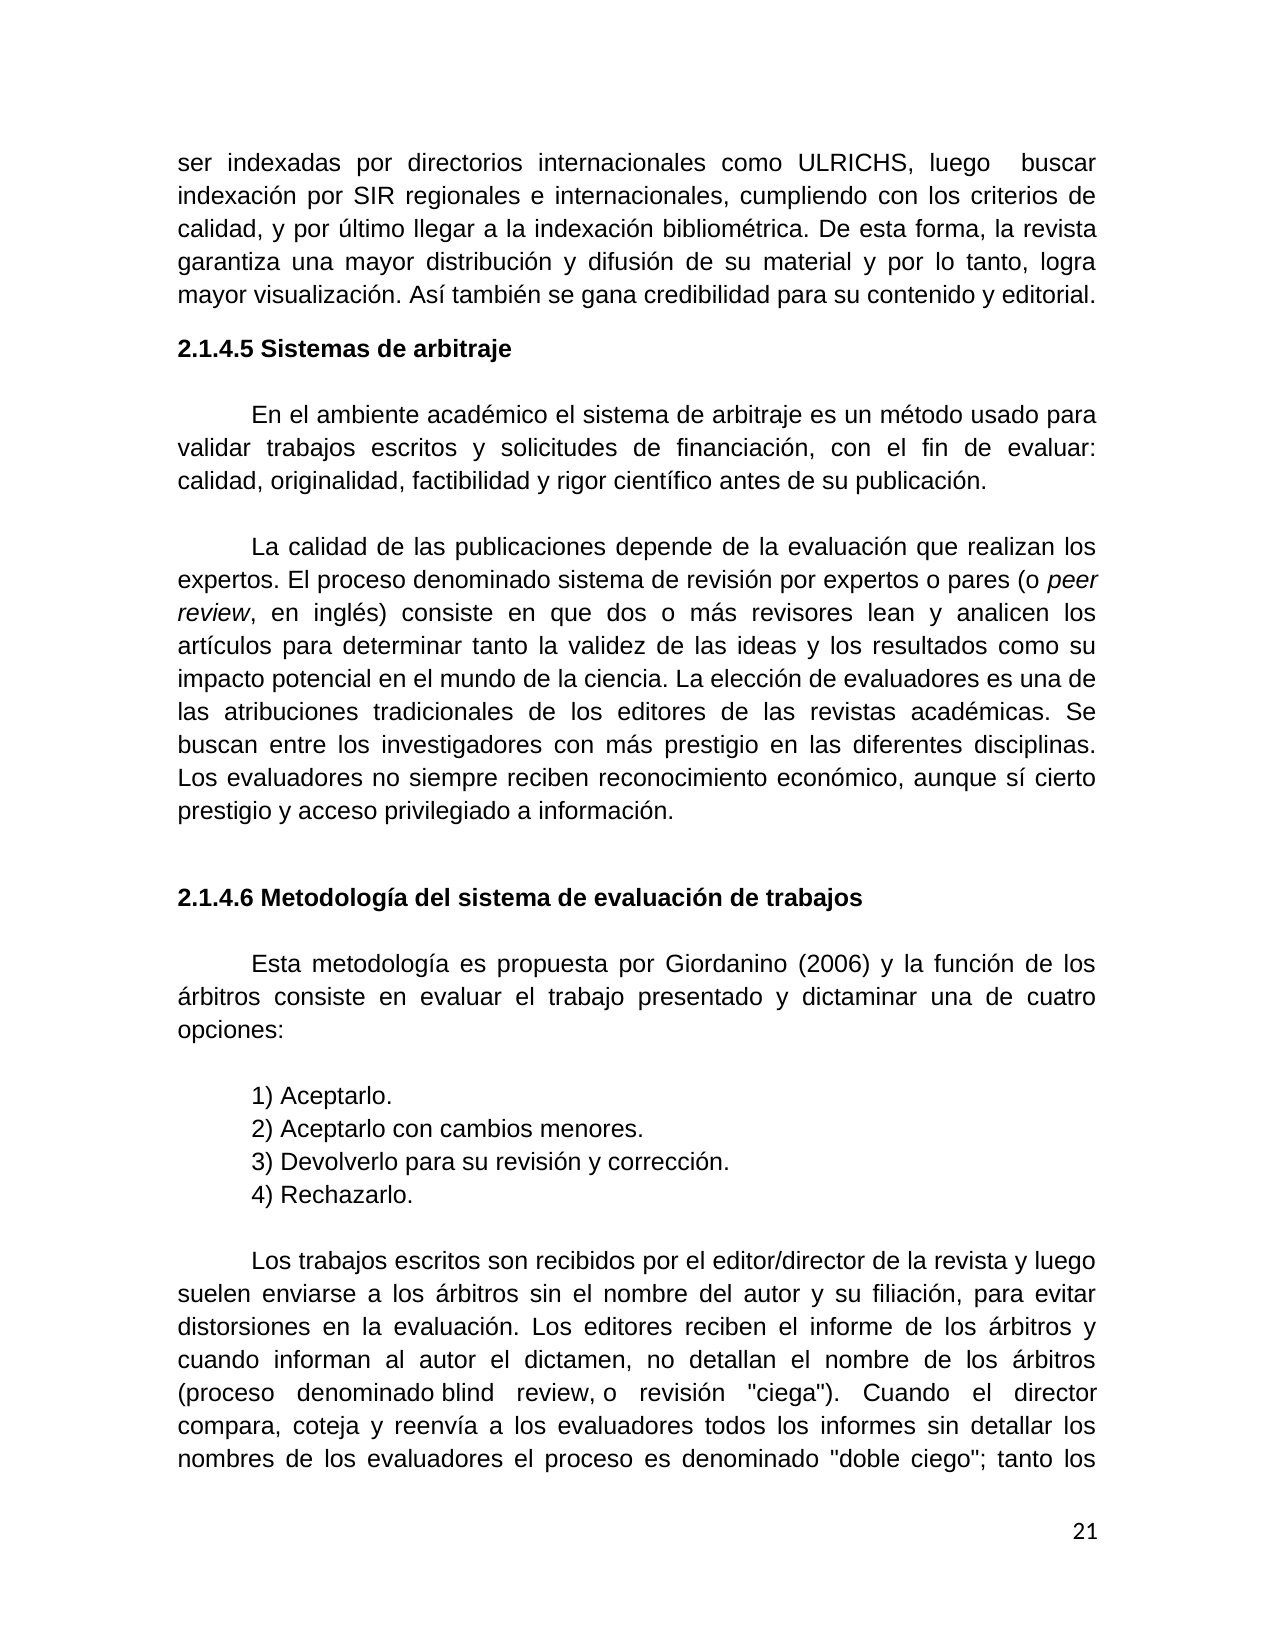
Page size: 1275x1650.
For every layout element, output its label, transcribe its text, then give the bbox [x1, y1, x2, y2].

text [177, 1246, 1098, 1473]
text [177, 148, 1098, 308]
text 1) Aceptarlo. [177, 1081, 1098, 1109]
text 4) Rechazarlo. [177, 1180, 1098, 1209]
subtitle 2.1.4.5 Sistemas de arbitraje [177, 333, 1098, 362]
text En el ambiente académico el sistema de arbitraje es un método usado para validar trabajos escritos y solicitudes de financiación, con el fin de evaluar: calidad, originalidad, factibilidad y rigor científico antes de su publicación. [177, 399, 1098, 494]
text 3) Devolverlo para su revisión y corrección. [177, 1147, 1098, 1176]
text La calidad de las publicaciones depende de la evaluación que realizan los expertos. El proceso denominado sistema de revisión por expertos o pares (o peer review, en inglés) consiste en que dos o más revisores lean y analicen los artículos para determinar tanto la validez de las ideas y los resultados como su impacto potencial en el mundo de la ciencia. La elección de evaluadores es una de las atribuciones tradicionales de los editores de las revistas académicas. Se buscan entre los investigadores con más prestigio en las diferentes disciplinas. Los evaluadores no siempre reciben reconocimiento económico, aunque sí cierto prestigio y acceso privilegiado a información. [177, 532, 1098, 824]
text Esta metodología es propuesta por Giordanino (2006) y la función de los árbitros consiste en evaluar el trabajo presentado y dictaminar una de cuatro opciones: [177, 949, 1098, 1043]
text 2) Aceptarlo con cambios menores. [177, 1114, 1098, 1143]
subtitle 2.1.4.6 Metodología del sistema de evaluación de trabajos [177, 883, 1098, 911]
